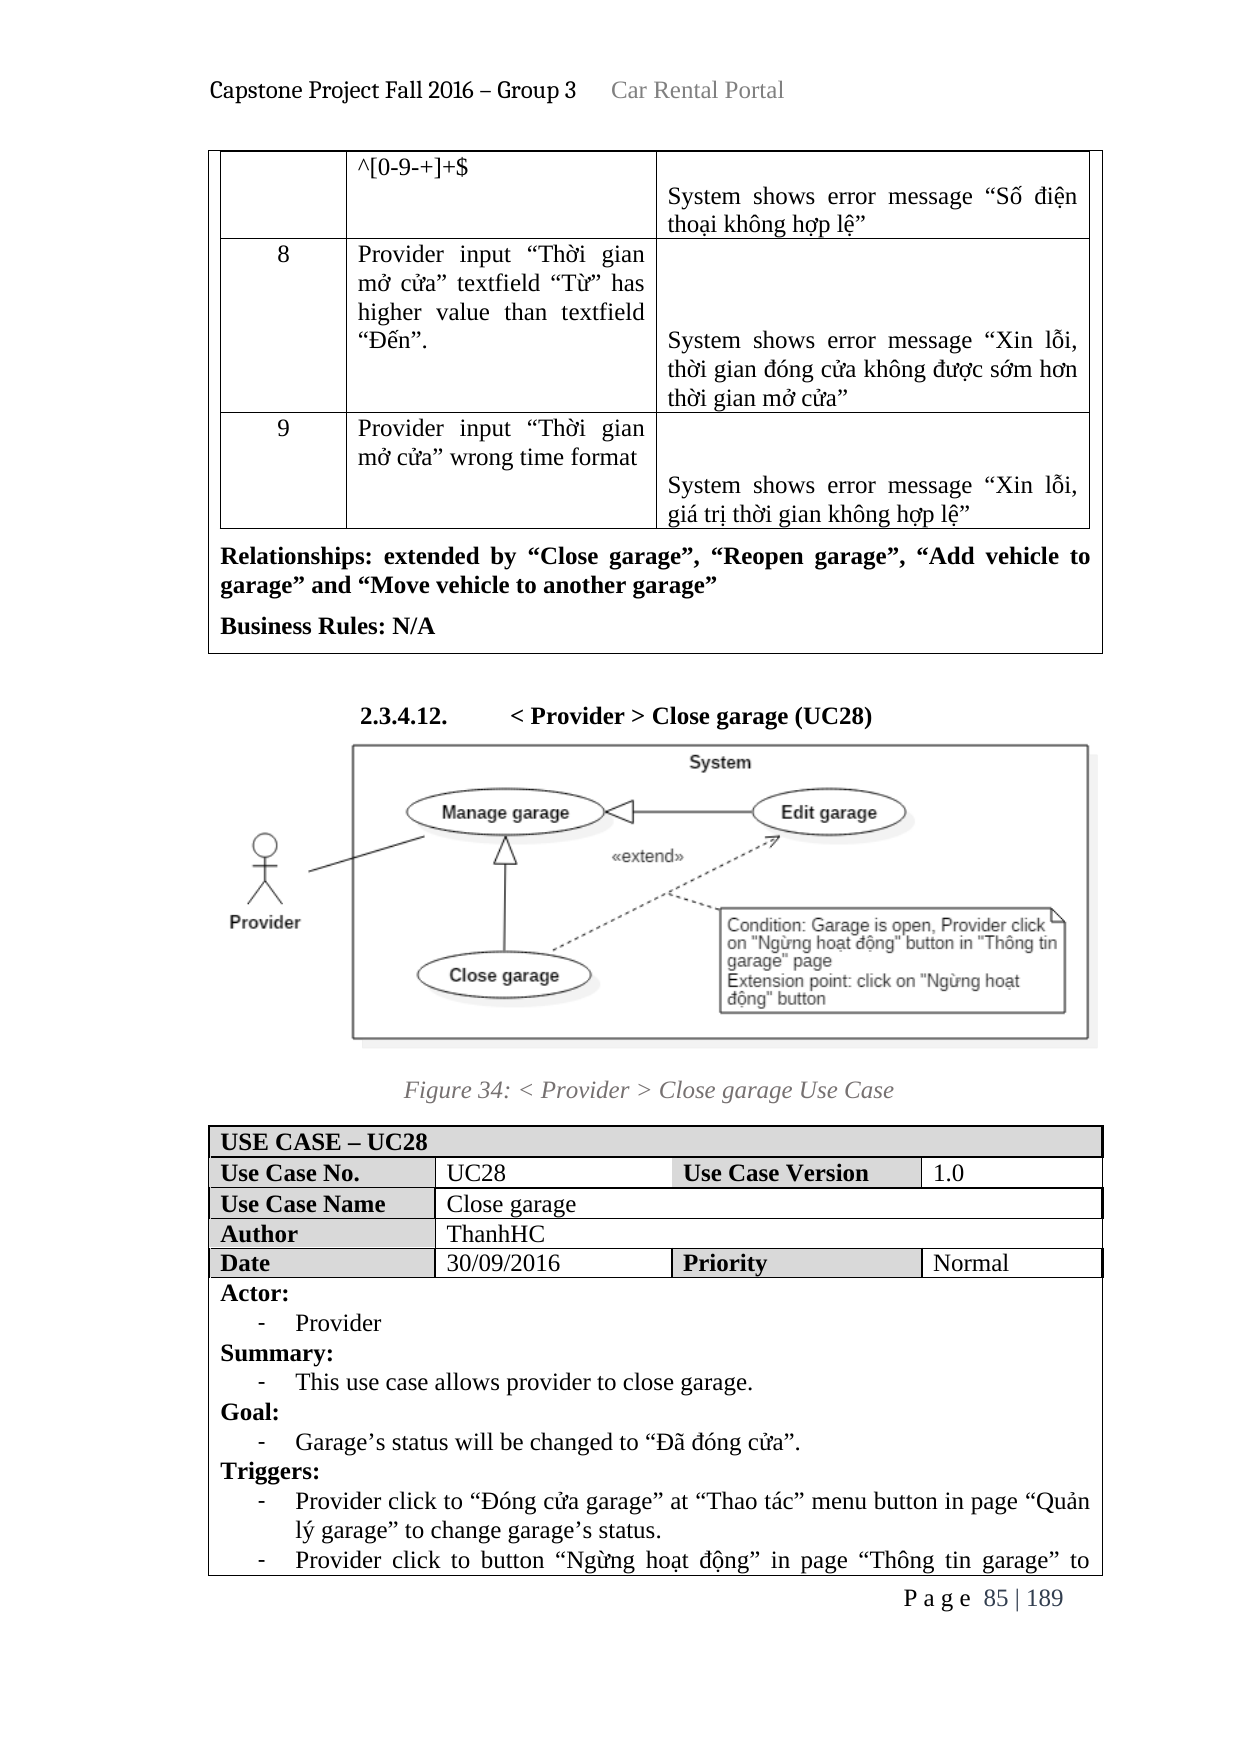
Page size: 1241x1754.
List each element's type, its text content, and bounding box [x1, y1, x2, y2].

table_header USE CASE – UC28 [210, 1127, 1101, 1156]
table_cell 1.0 [922, 1158, 1102, 1187]
table_cell Use Case No. [209, 1157, 435, 1187]
table_cell ThanhHC [436, 1219, 1102, 1247]
table_cell Date [210, 1249, 434, 1277]
table_cell Normal [923, 1249, 1101, 1277]
table_cell Priority [673, 1249, 921, 1277]
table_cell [209, 1278, 1102, 1575]
table_cell UC28 [436, 1158, 672, 1187]
table_cell Author [209, 1219, 435, 1247]
table_cell Use Case Name [210, 1188, 434, 1218]
table_cell 30/09/2016 [436, 1249, 671, 1277]
table_cell Use Case Version [672, 1158, 921, 1187]
table_cell Close garage [436, 1189, 1101, 1218]
picture [210, 732, 1108, 1057]
subtitle < Provider > Close garage (UC28) [360, 701, 1090, 730]
text Figure 34: < Provider > Close garage Use Case [210, 1076, 1090, 1104]
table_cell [209, 151, 1102, 653]
